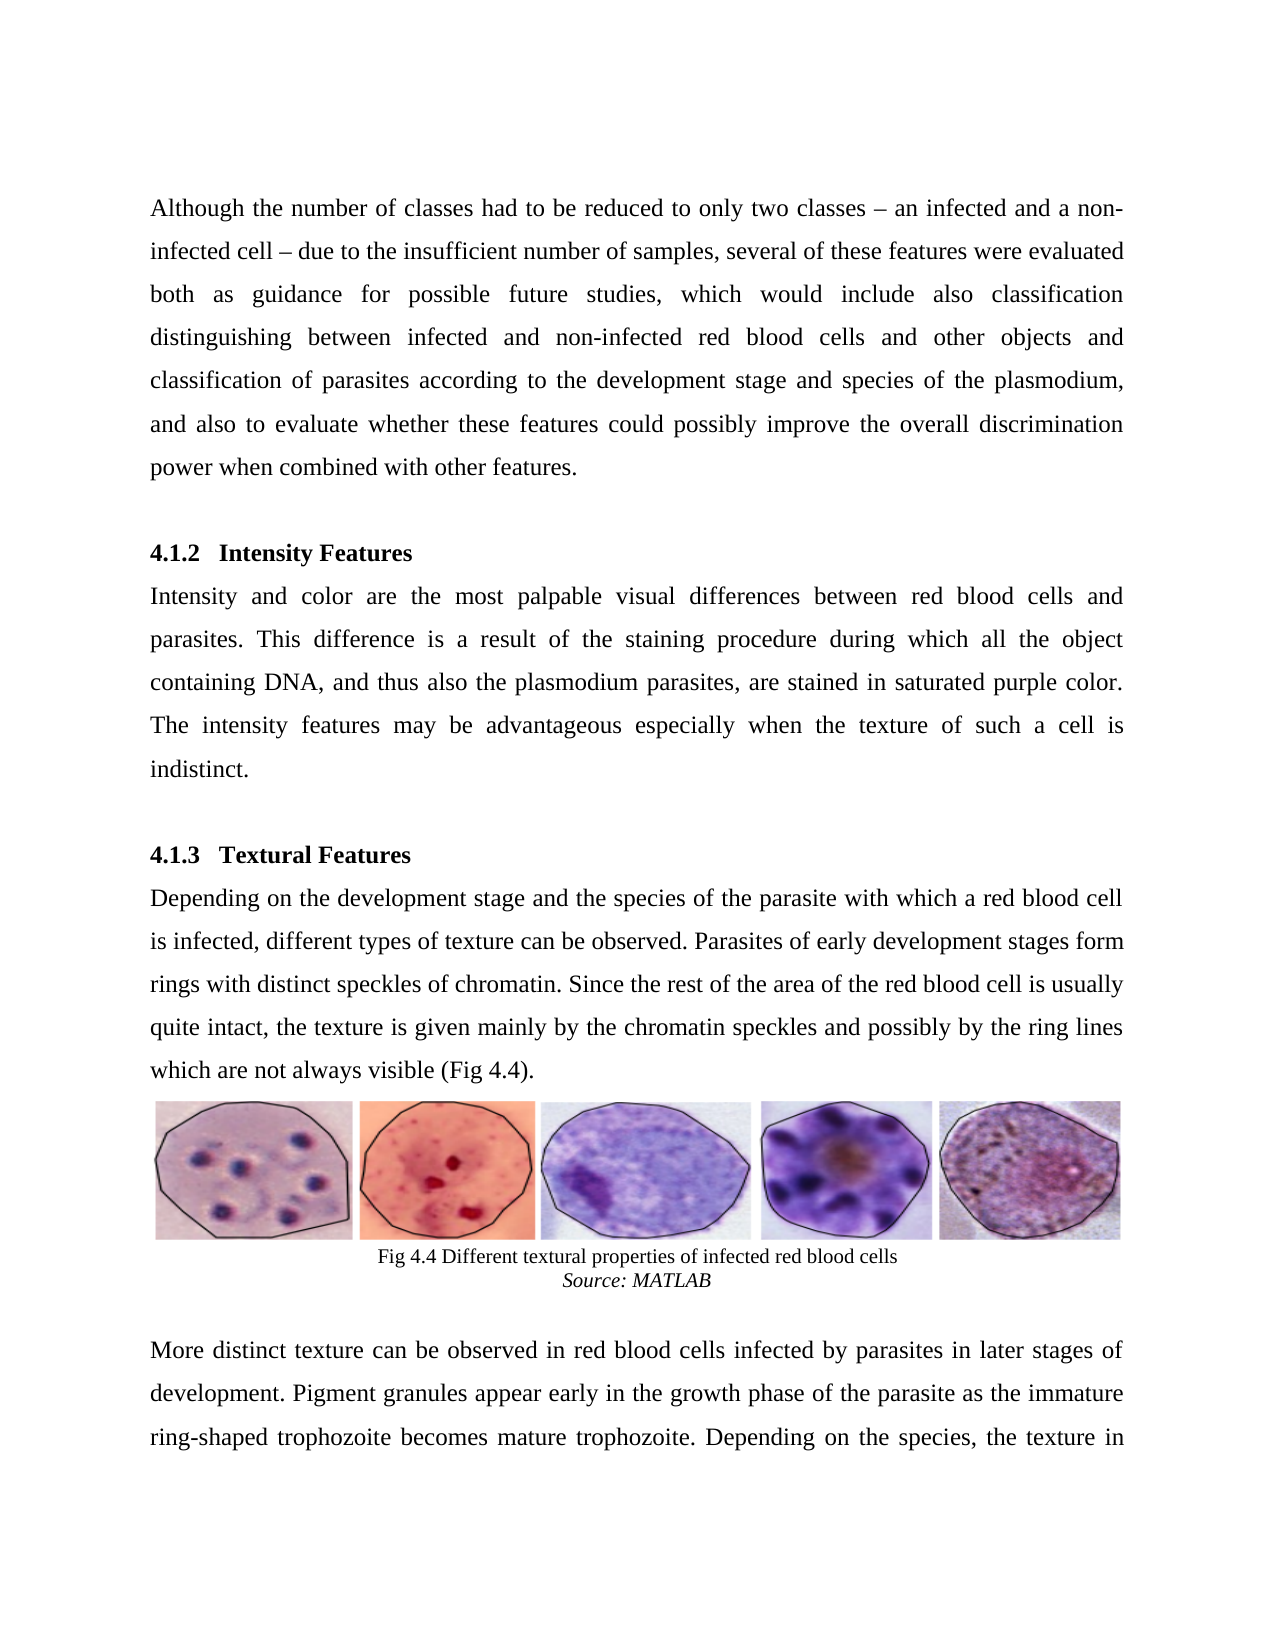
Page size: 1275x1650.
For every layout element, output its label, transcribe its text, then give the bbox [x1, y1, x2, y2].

text Depending on the development stage and the species of the parasite with which a red blood cell is infected, different types of texture can be observed. Parasites of early development stages form rings with distinct speckles of chromatin. Since the rest of the area of the red blood cell is usually quite intact, the texture is given mainly by the chromatin speckles and possibly by the ring lines which are not always visible (Fig 4.4). [150, 883, 1125, 1084]
text Fig 4.4 Different textural properties of infected red blood cells [150, 1244, 1125, 1268]
text Intensity and color are the most palpable visual differences between red blood cells and parasites. This difference is a result of the staining procedure during which all the object containing DNA, and thus also the plasmodium parasites, are stained in saturated purple color. The intensity features may be advantageous especially when the texture of such a cell is indistinct. [150, 581, 1125, 782]
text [150, 1335, 1125, 1450]
text Although the number of classes had to be reduced to only two classes – an infected and a non-infected cell – due to the insufficient number of samples, several of these features were evaluated both as guidance for possible future studies, which would include also classification distinguishing between infected and non-infected red blood cells and other objects and classification of parasites according to the development stage and species of the plasmodium, and also to evaluate whether these features could possibly improve the overall discrimination power when combined with other features. [150, 193, 1125, 481]
picture [150, 1098, 1125, 1244]
text 4.1.3 Textural Features [150, 840, 1125, 869]
text 4.1.2 Intensity Features [150, 538, 1125, 567]
text Source: MATLAB [150, 1268, 1125, 1292]
